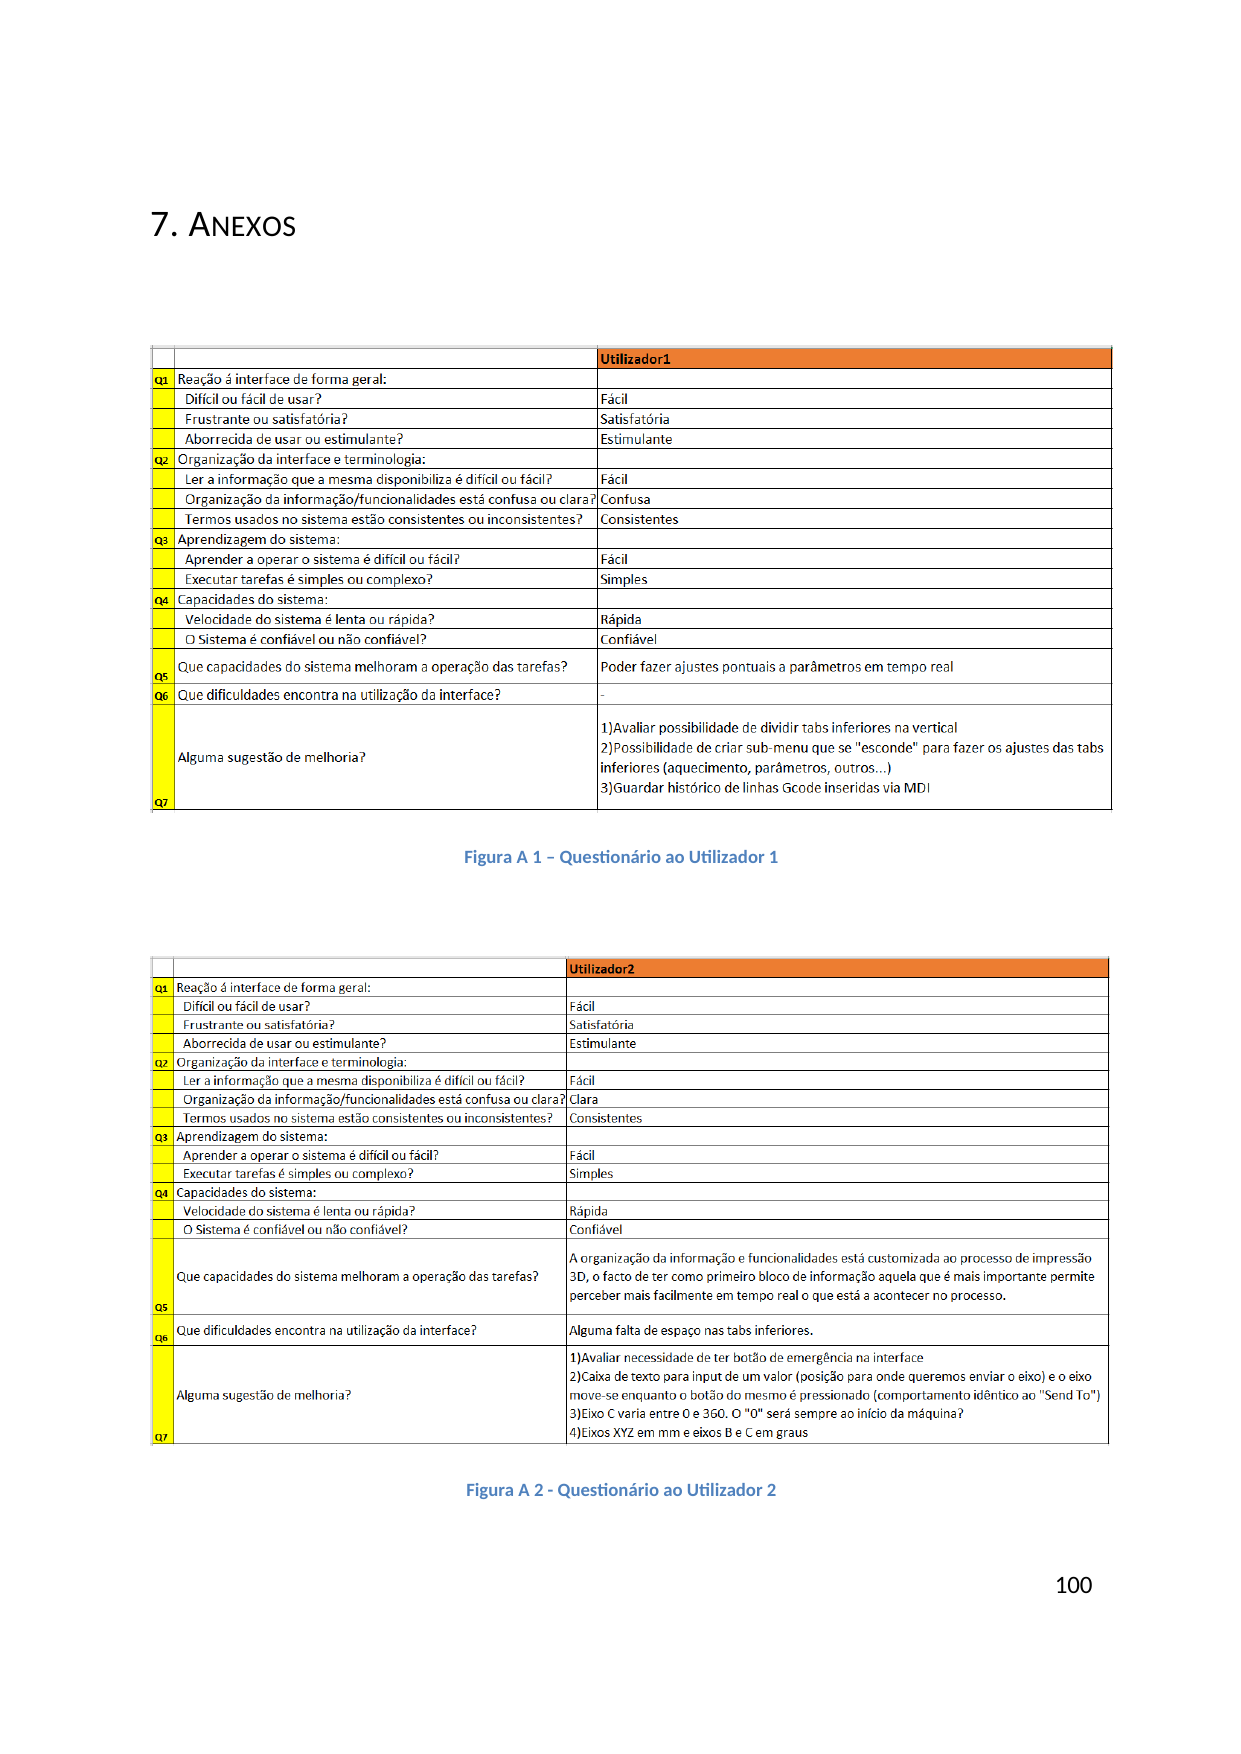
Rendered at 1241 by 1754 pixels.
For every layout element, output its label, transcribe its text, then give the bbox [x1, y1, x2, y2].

picture [150, 956, 1110, 1446]
subtitle 7. Anexos [150, 200, 1092, 246]
picture [150, 345, 1113, 813]
